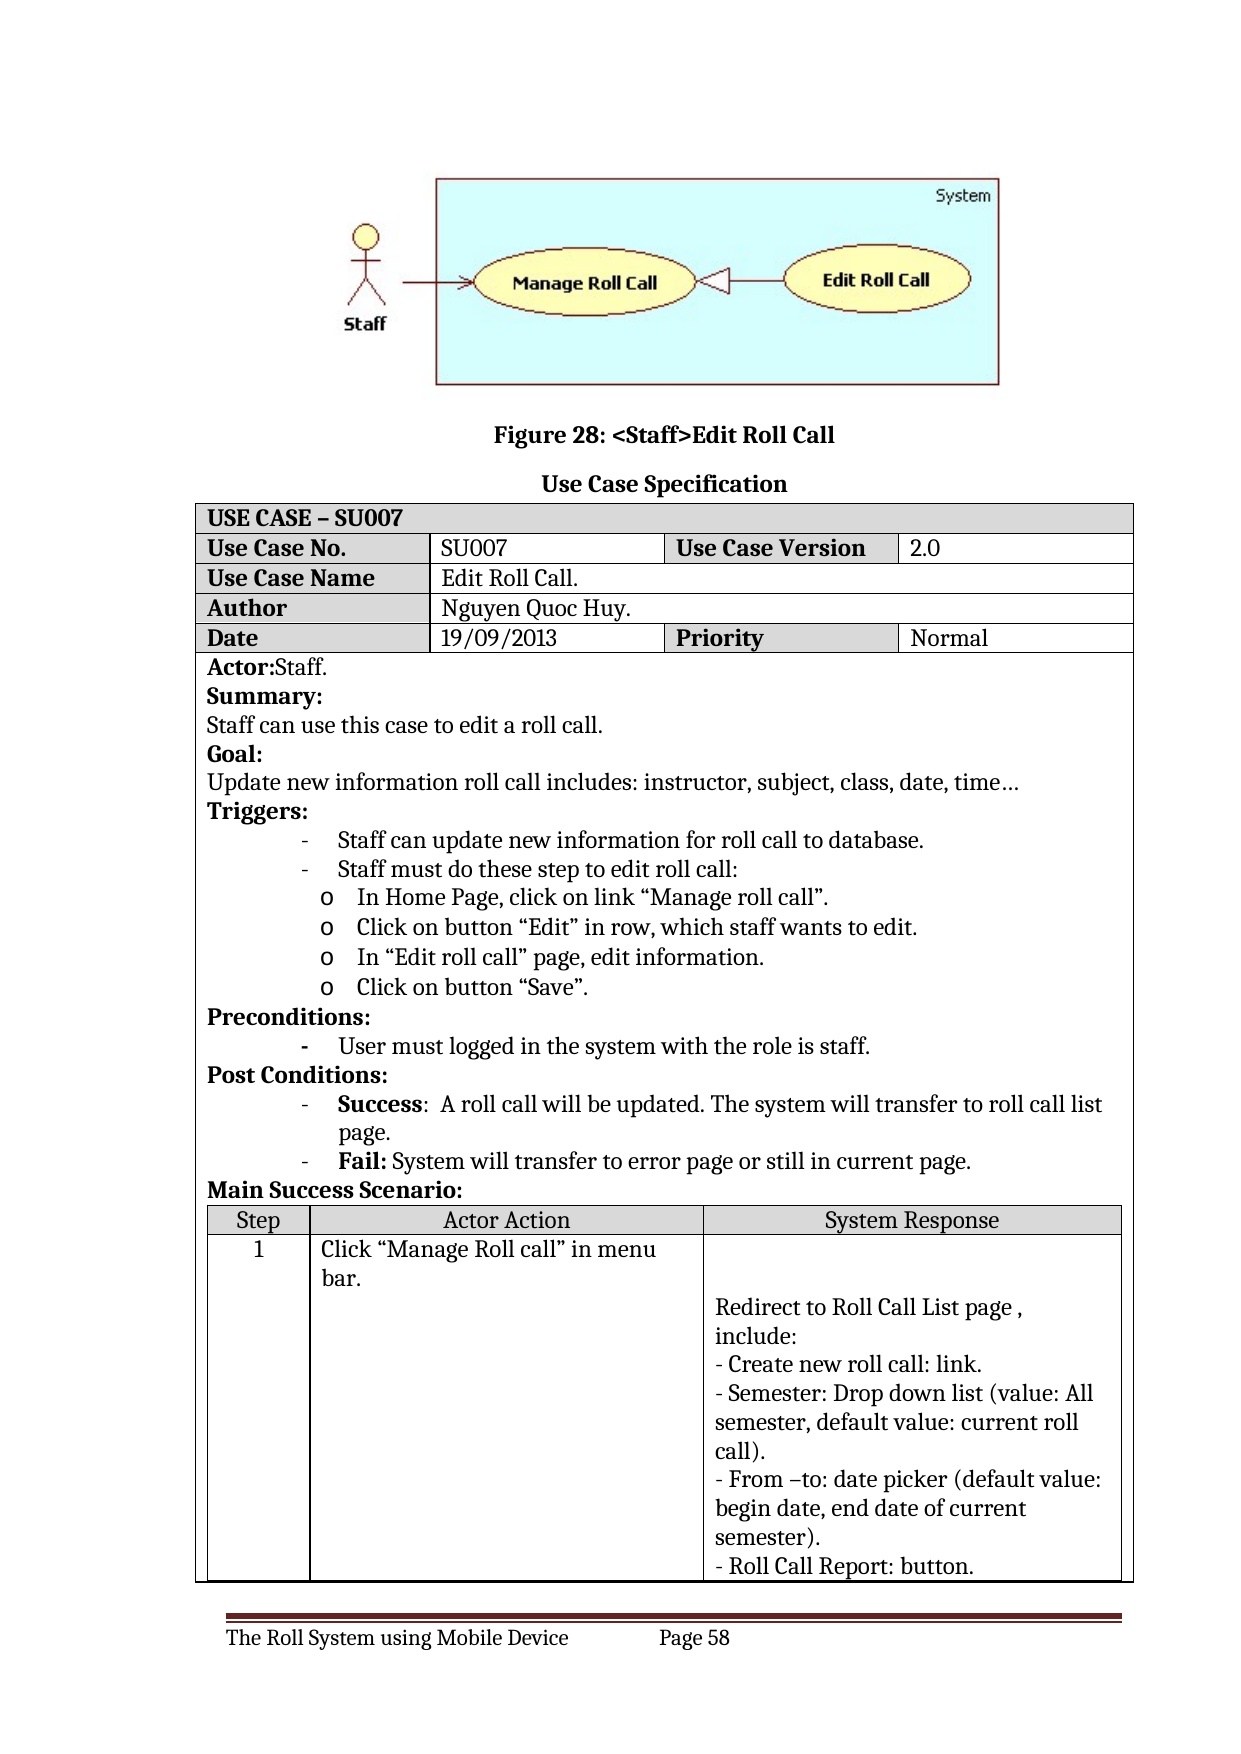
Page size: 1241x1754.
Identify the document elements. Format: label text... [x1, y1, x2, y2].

subtitle Use Case Specification [207, 470, 1122, 499]
table_header USE CASE – SU007 [196, 504, 1133, 533]
table_cell Priority [665, 624, 898, 652]
picture [298, 147, 1030, 417]
table_cell Use Case Name [196, 564, 429, 593]
table_cell 2.0 [899, 534, 1133, 563]
table_cell 19/09/2013 [431, 624, 664, 652]
table_cell Edit Roll Call. [431, 564, 1133, 593]
table_cell Normal [899, 624, 1133, 652]
table_cell SU007 [431, 534, 664, 563]
table_cell Use Case No. [196, 534, 429, 563]
table_cell Date [196, 624, 429, 652]
text Figure 28: <Staff>Edit Roll Call [207, 421, 1122, 449]
table_cell Author [196, 594, 429, 622]
table_cell Use Case Version [665, 534, 898, 563]
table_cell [196, 653, 1133, 1581]
table_cell Nguyen Quoc Huy. [431, 594, 1133, 622]
